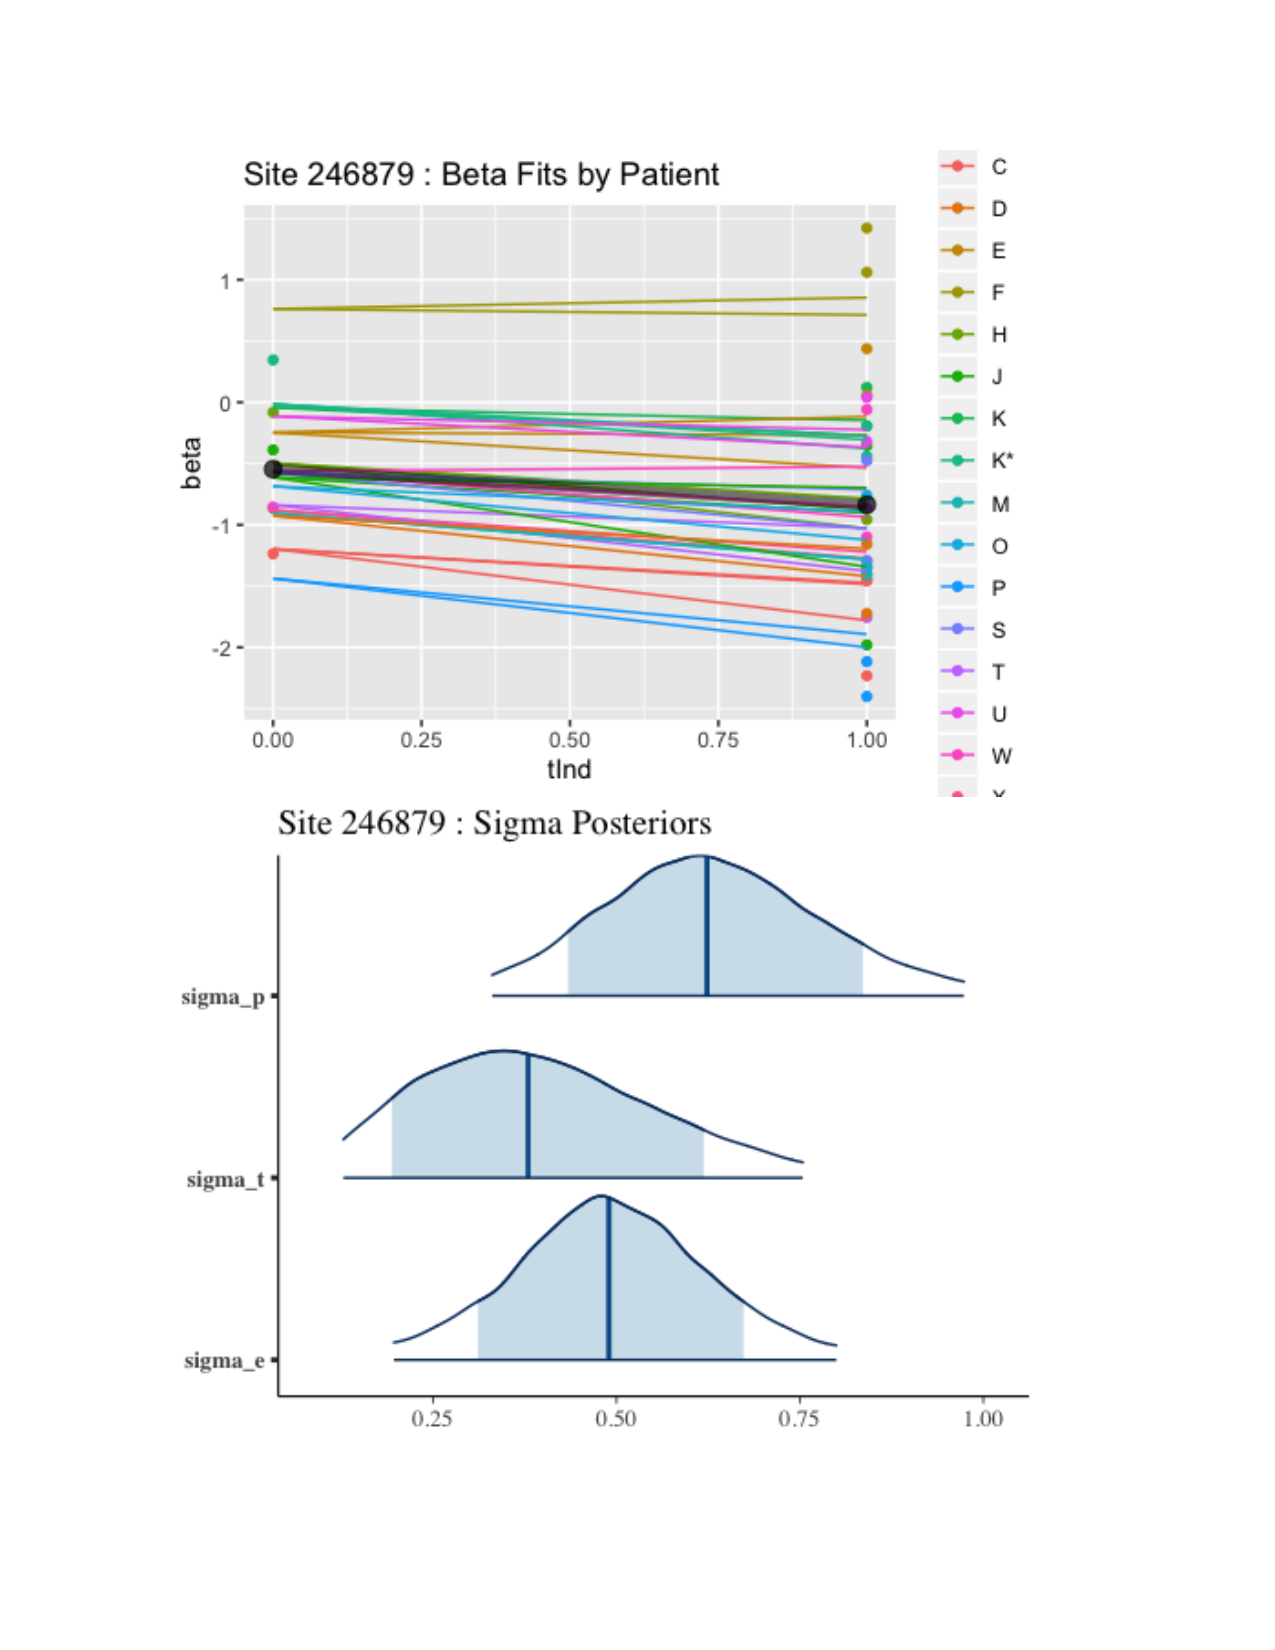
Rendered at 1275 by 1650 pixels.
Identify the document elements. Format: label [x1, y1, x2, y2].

picture [168, 150, 1044, 1445]
